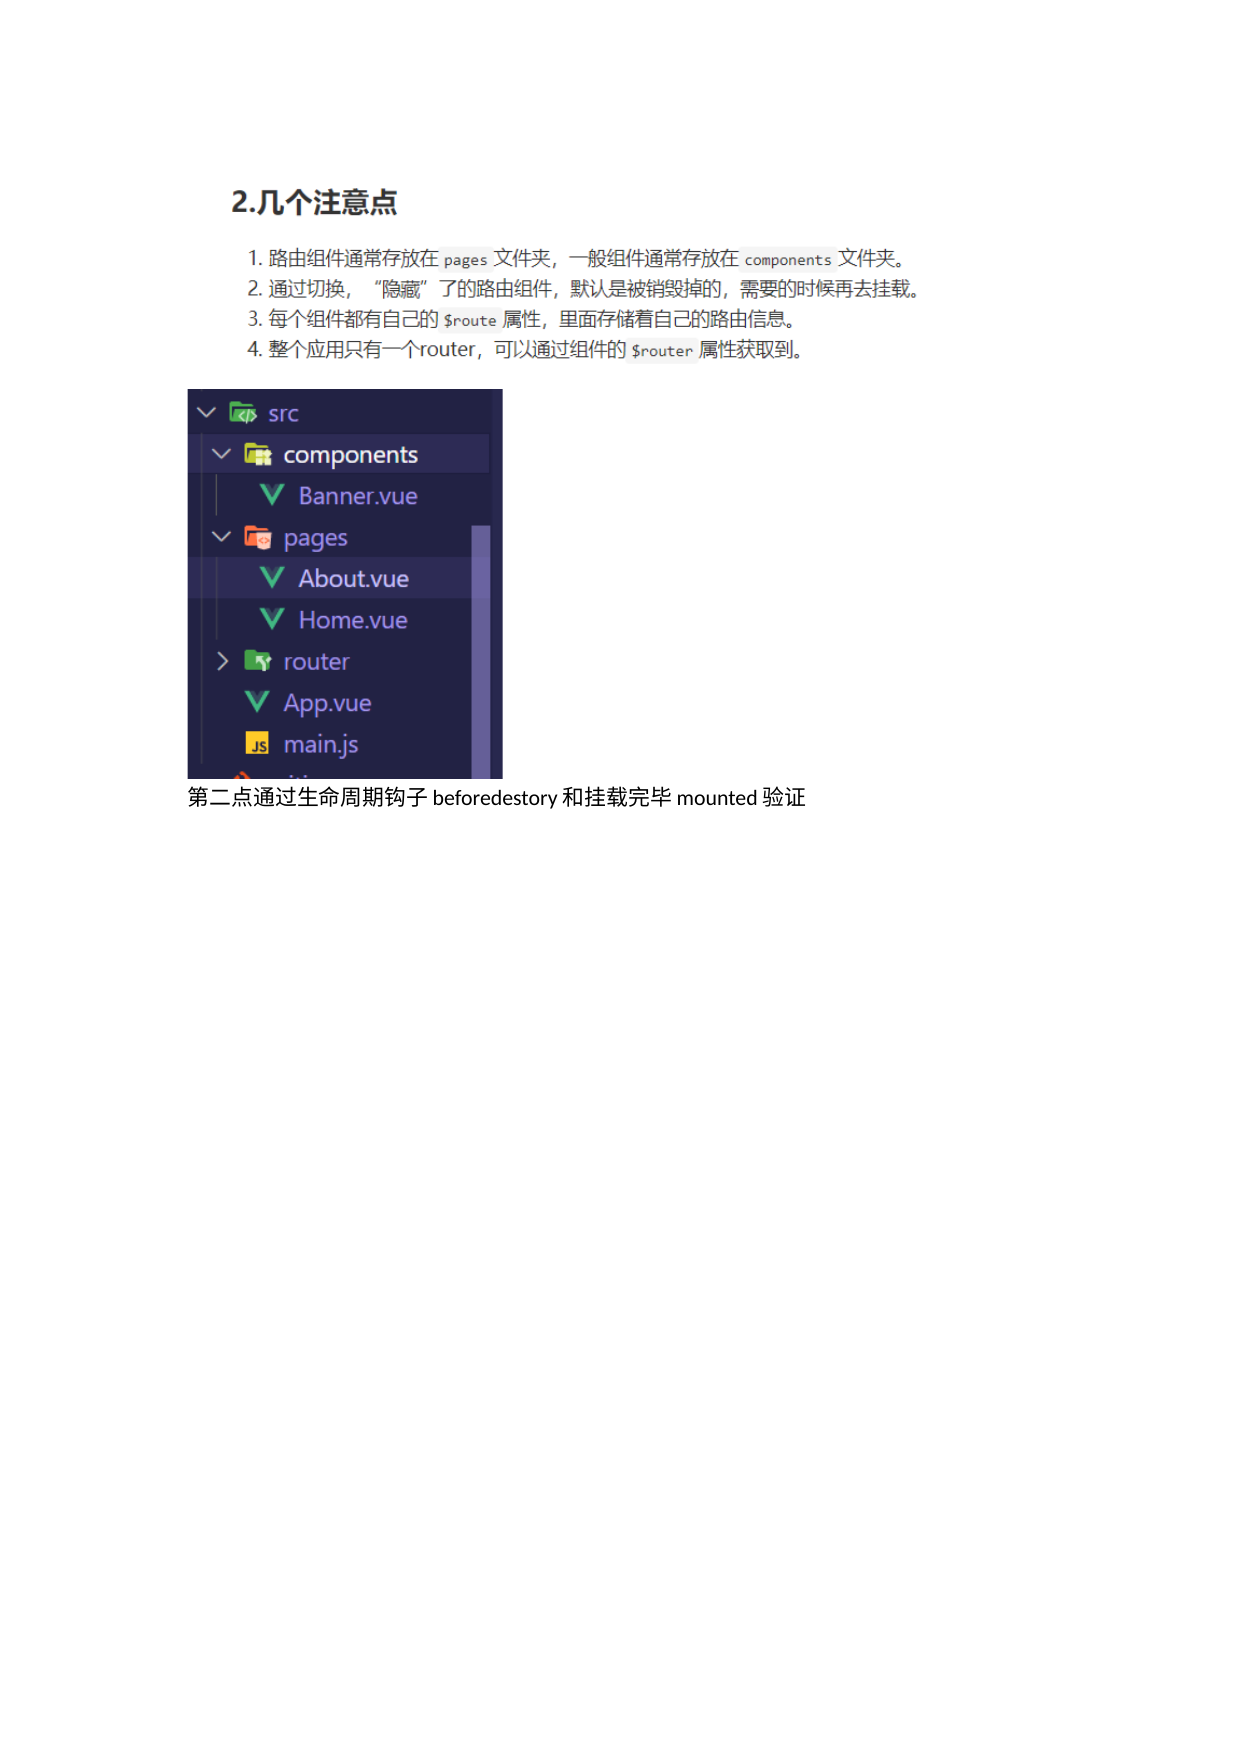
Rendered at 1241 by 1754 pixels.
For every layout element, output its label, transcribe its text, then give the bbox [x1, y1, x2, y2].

text 第二点通过生命周期钩子beforedestory 和挂载完毕mounted验证 [187, 779, 1053, 812]
picture [187, 389, 503, 779]
picture [187, 162, 1052, 379]
